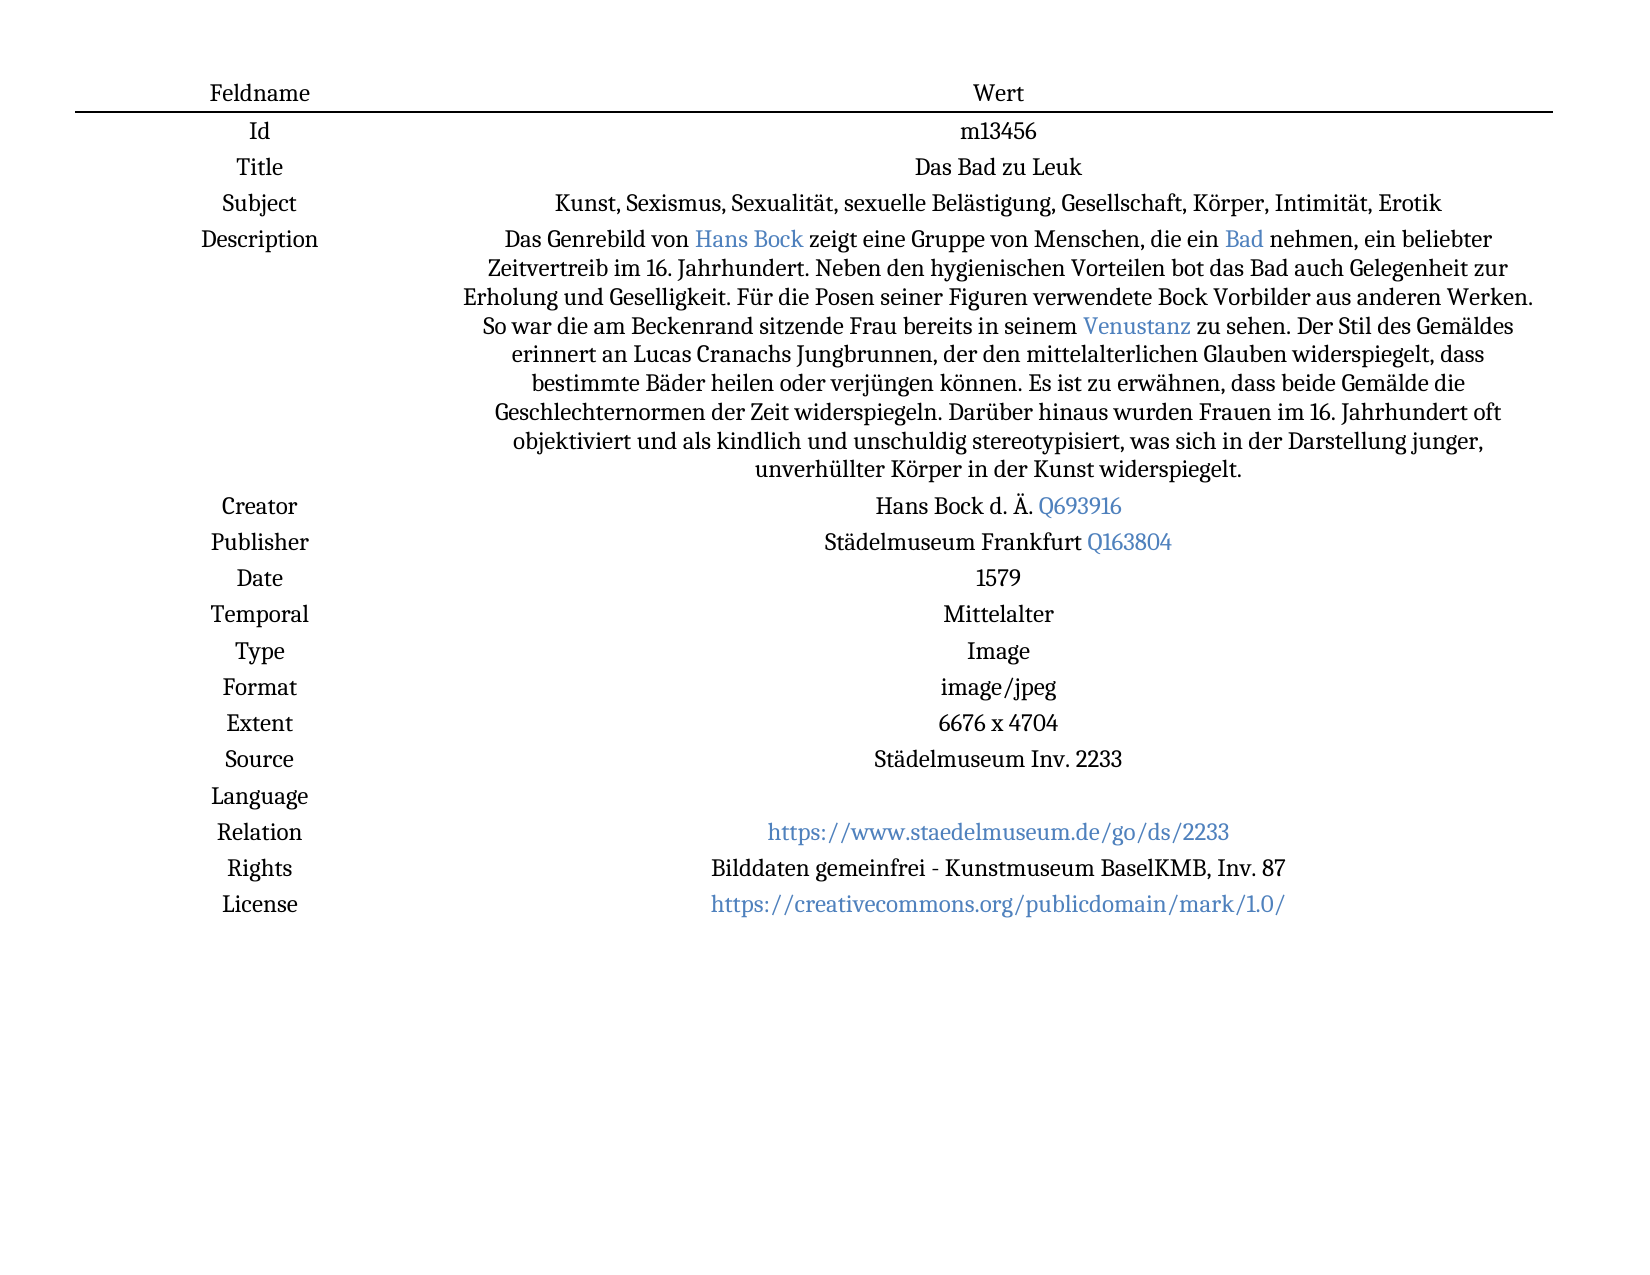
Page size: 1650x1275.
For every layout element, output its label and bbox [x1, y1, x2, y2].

table_header [64, 75, 1564, 952]
